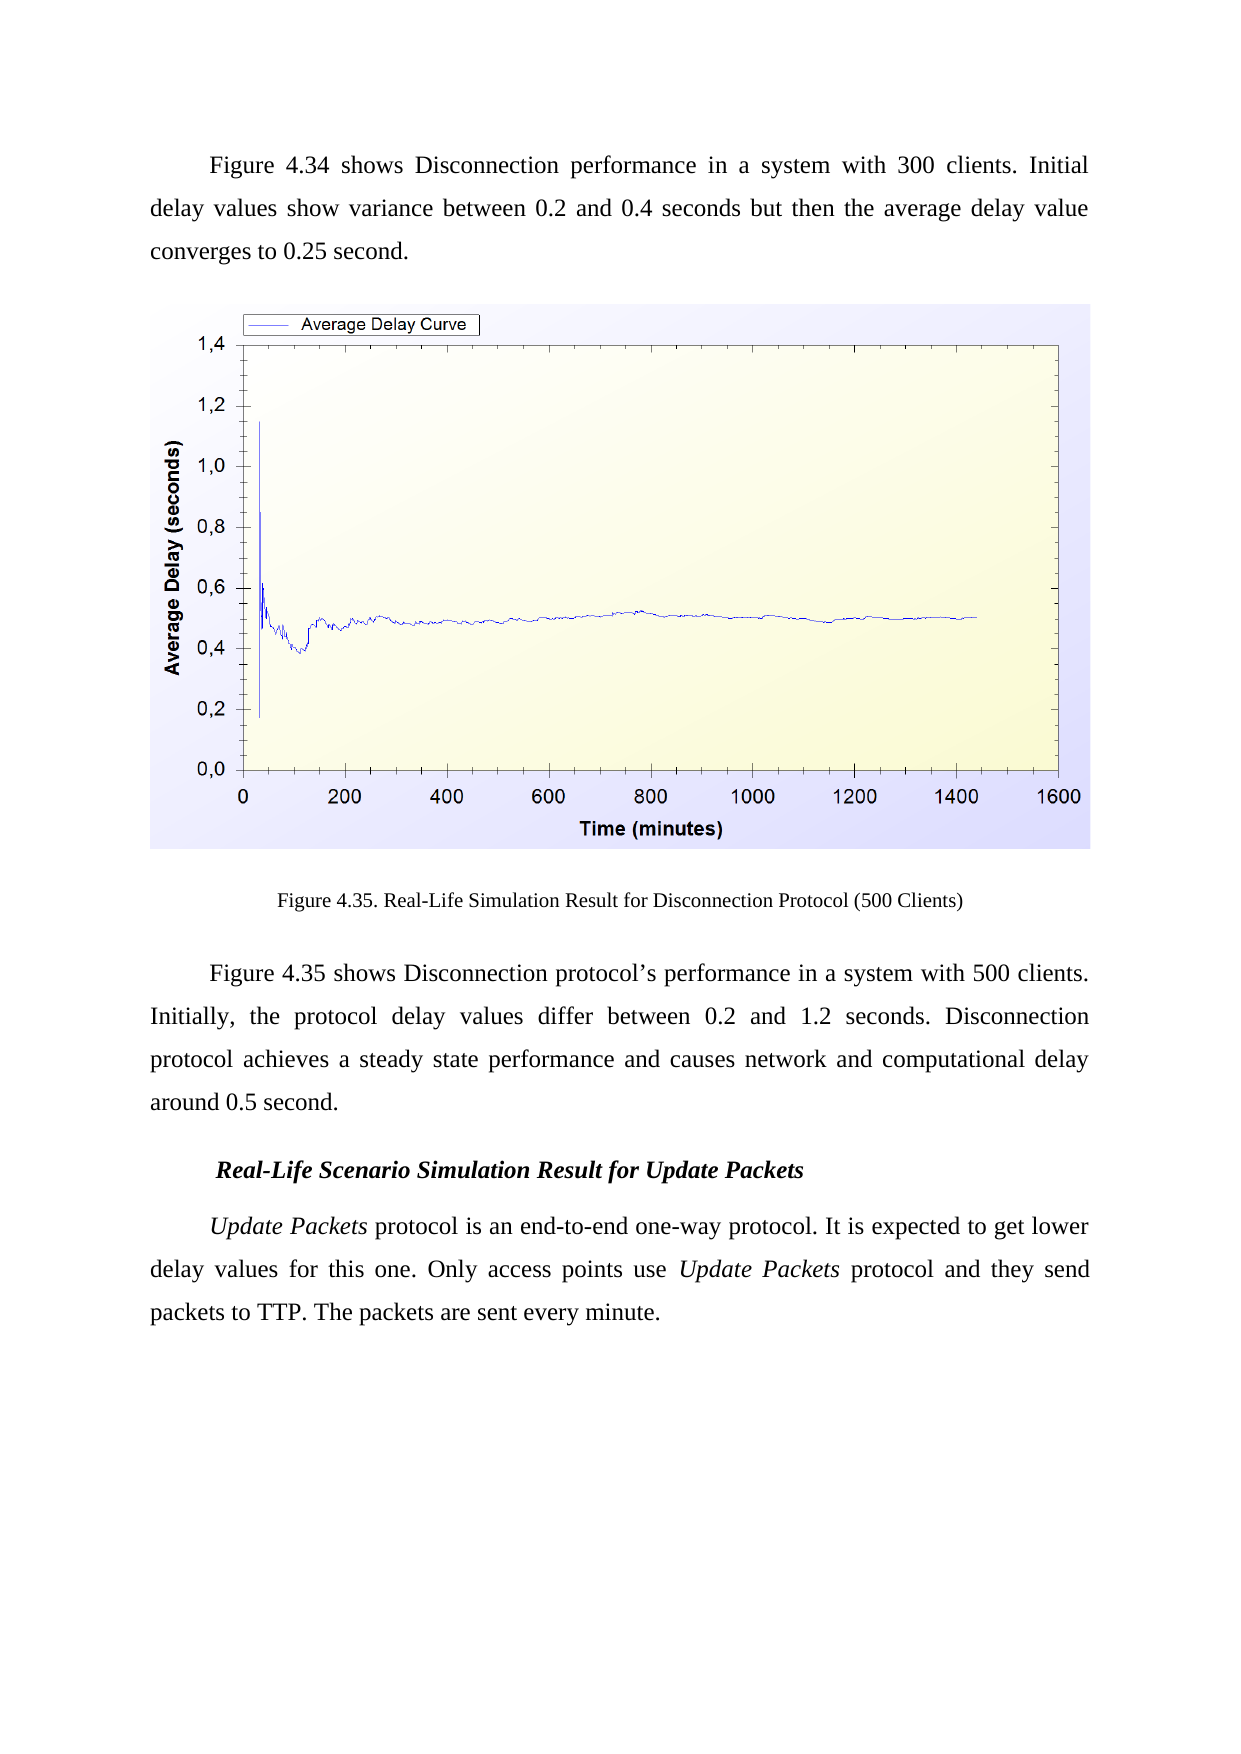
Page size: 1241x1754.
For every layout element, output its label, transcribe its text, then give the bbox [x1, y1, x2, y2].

subtitle Real-Life Scenario Simulation Result for Update Packets [150, 1155, 1090, 1184]
text Update Packets protocol is an end-to-end one-way protocol. It is expected to get lower delay values for this one. Only access points use Update Packets protocol and they send packets to TTP. The packets are sent every minute. [150, 1211, 1090, 1326]
picture [150, 304, 1091, 849]
